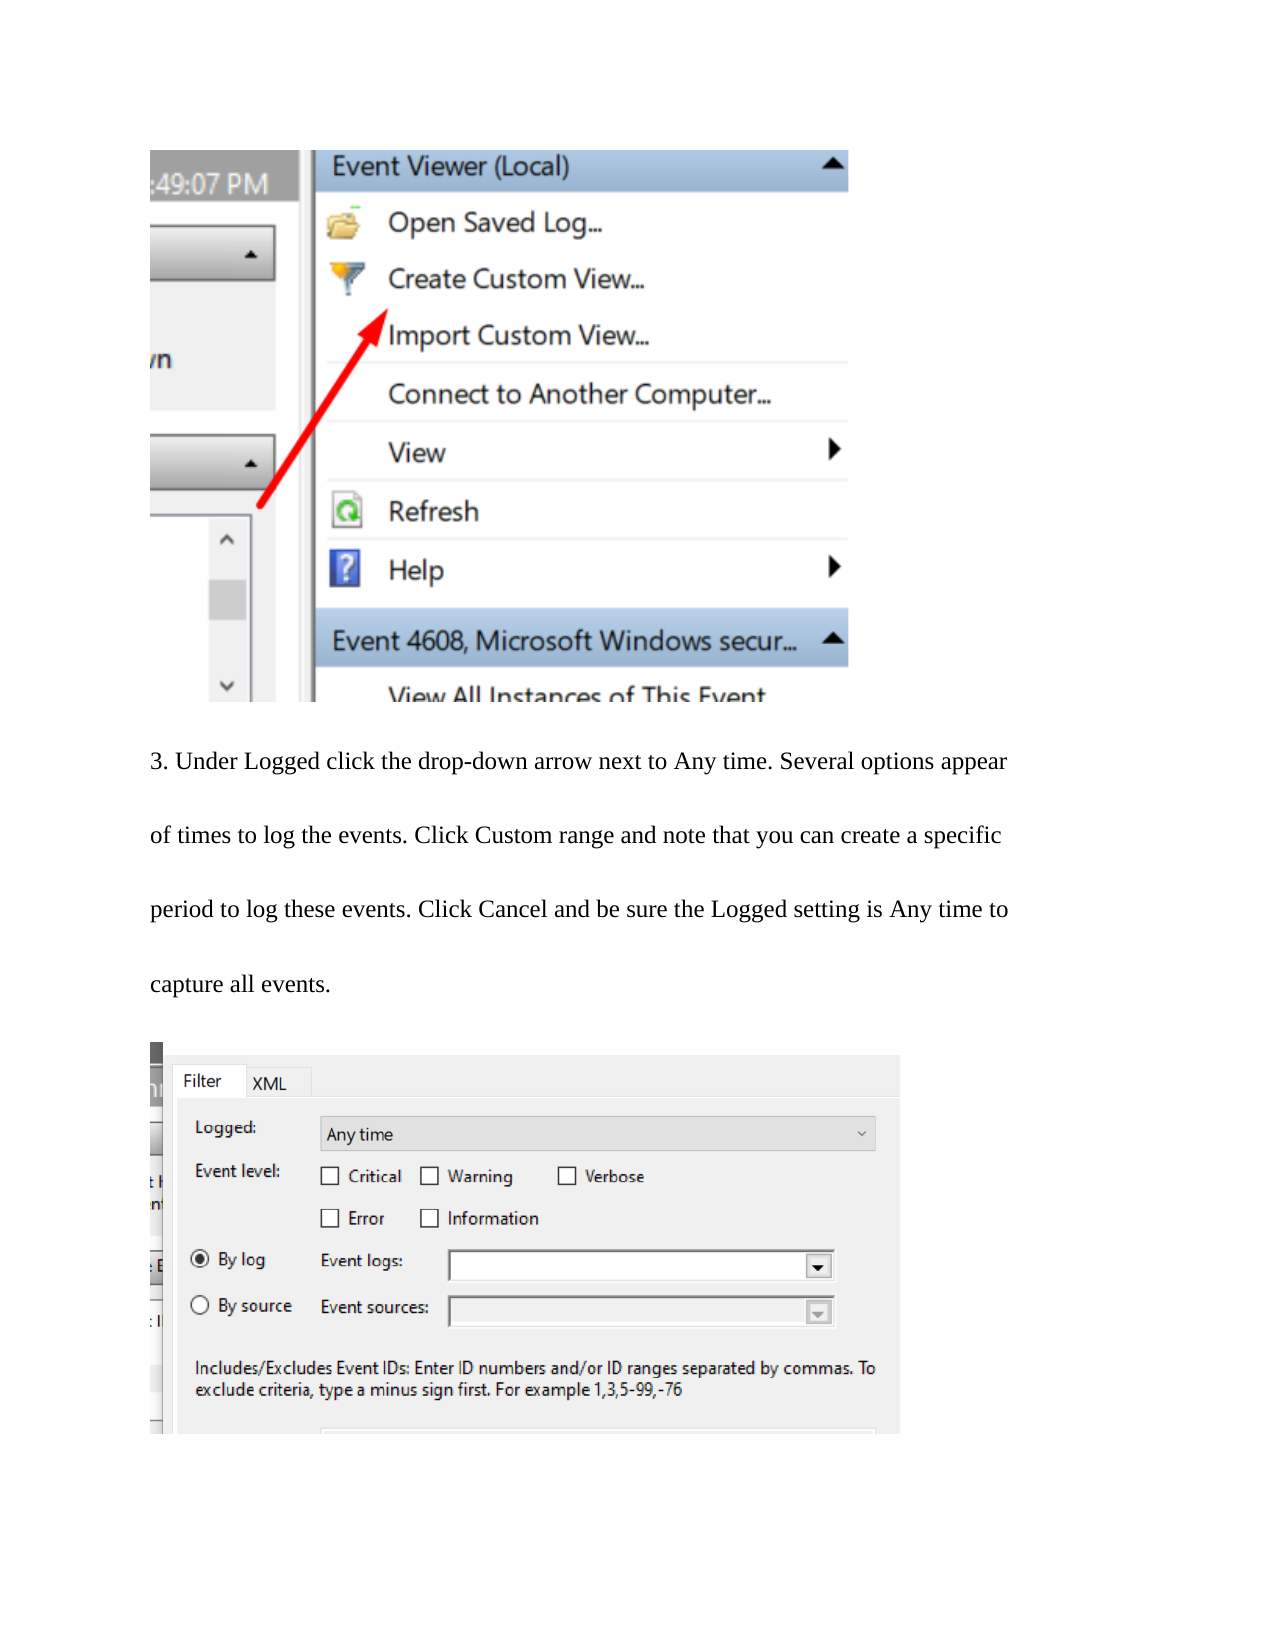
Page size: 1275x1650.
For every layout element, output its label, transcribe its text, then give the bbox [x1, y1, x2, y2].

text capture all events. [150, 969, 1125, 997]
text 3. Under Logged click the drop-down arrow next to Any time. Several options appear [150, 746, 1125, 775]
text period to log these events. Click Cancel and be sure the Logged setting is Any time to [150, 894, 1125, 923]
text of times to log the events. Click Custom range and note that you can create a specific [150, 820, 1125, 849]
picture [150, 150, 849, 702]
picture [150, 1042, 901, 1434]
